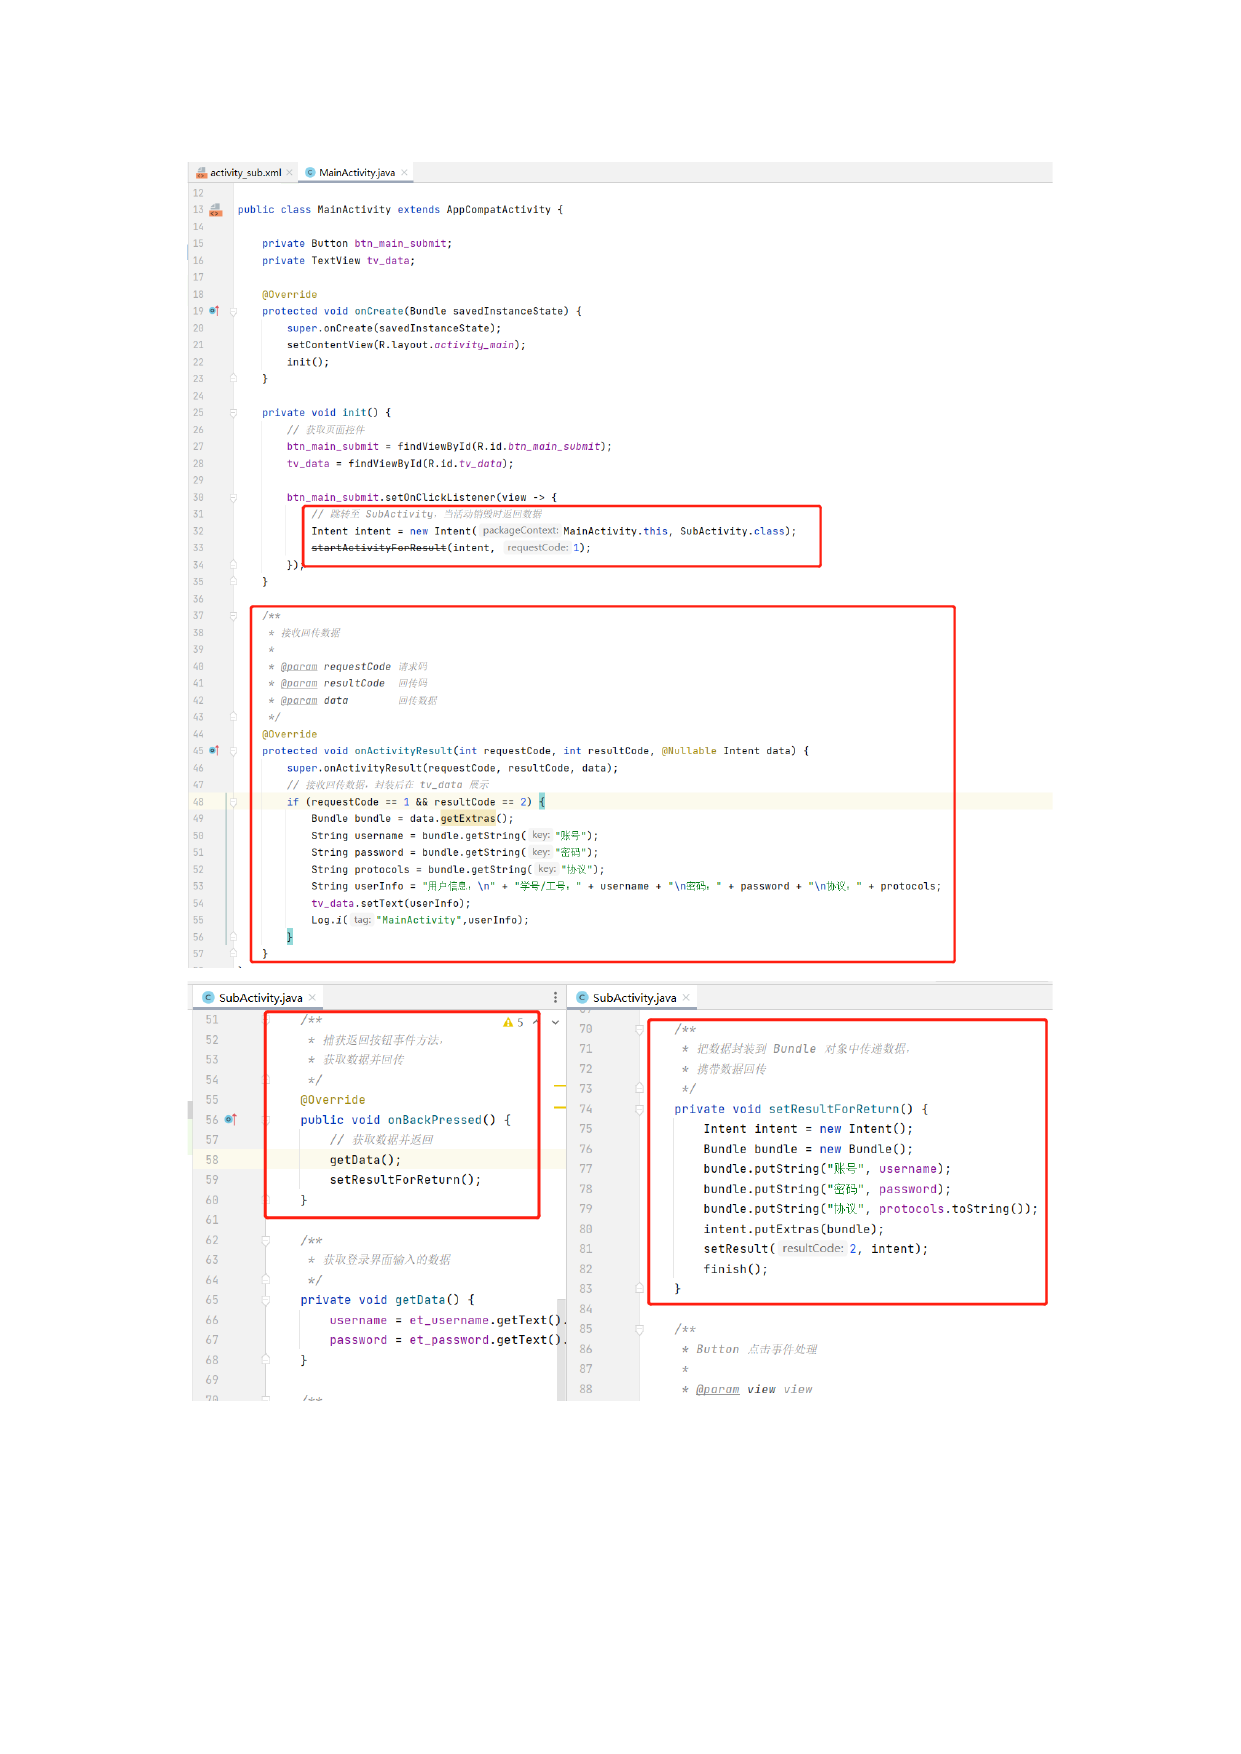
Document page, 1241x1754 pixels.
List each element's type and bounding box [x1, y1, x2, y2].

picture [187, 981, 1053, 1401]
picture [187, 162, 1053, 968]
